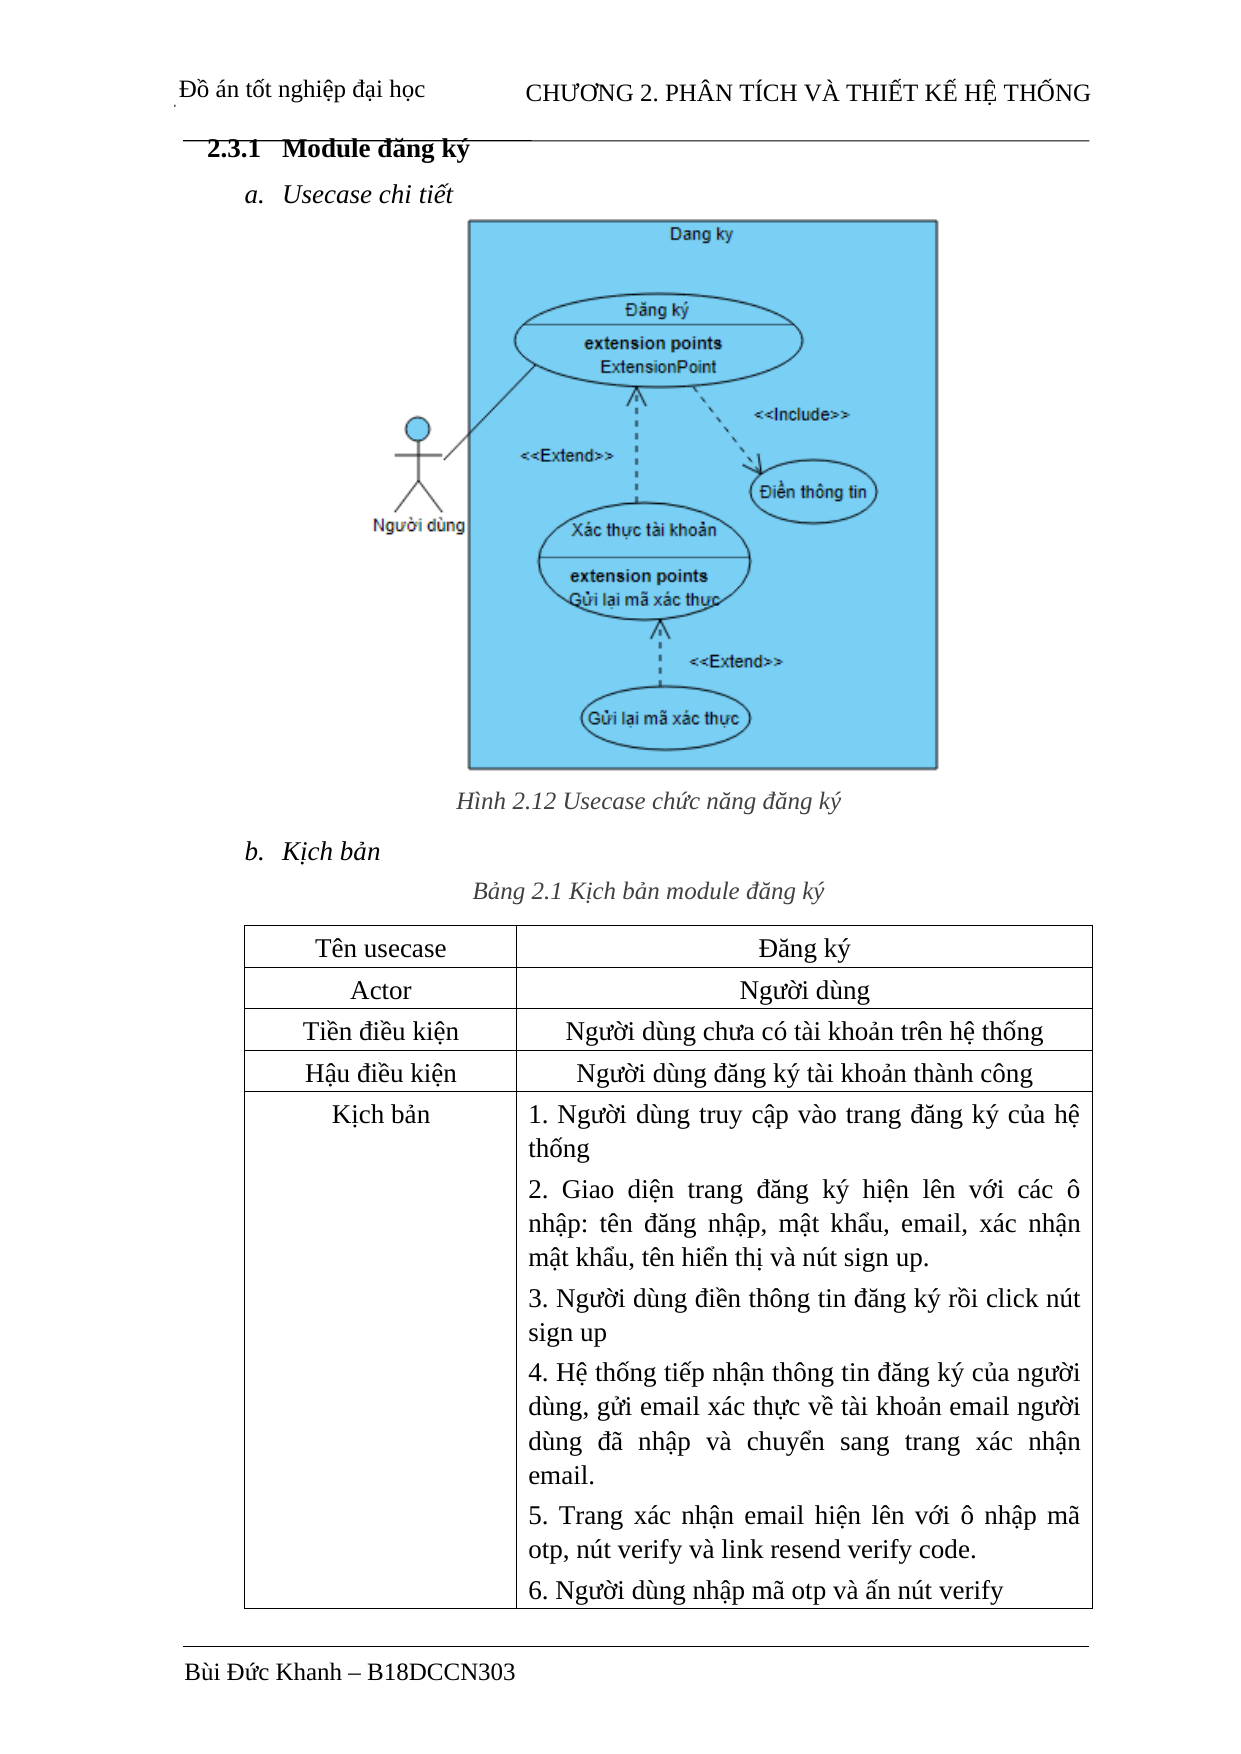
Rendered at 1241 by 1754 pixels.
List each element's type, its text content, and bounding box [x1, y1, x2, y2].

subtitle Kịch bản [244, 835, 1092, 866]
table_cell Người dùng chưa có tài khoản trên hệ thống [517, 1009, 1092, 1050]
table_header Đăng ký [517, 926, 1092, 967]
subtitle Module đăng ký [207, 132, 1092, 163]
table_cell Tiền điều kiện [245, 1009, 516, 1050]
table_cell Người dùng [517, 968, 1092, 1008]
table_cell Kịch bản [245, 1092, 516, 1608]
table_header Tên usecase [245, 926, 516, 967]
subtitle Usecase chi tiết [244, 179, 1092, 210]
table_cell Hậu điều kiện [245, 1051, 516, 1091]
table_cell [517, 1092, 1092, 1608]
table_cell Actor [245, 968, 516, 1008]
picture [354, 219, 945, 777]
table_cell Người dùng đăng ký tài khoản thành công [517, 1051, 1092, 1091]
